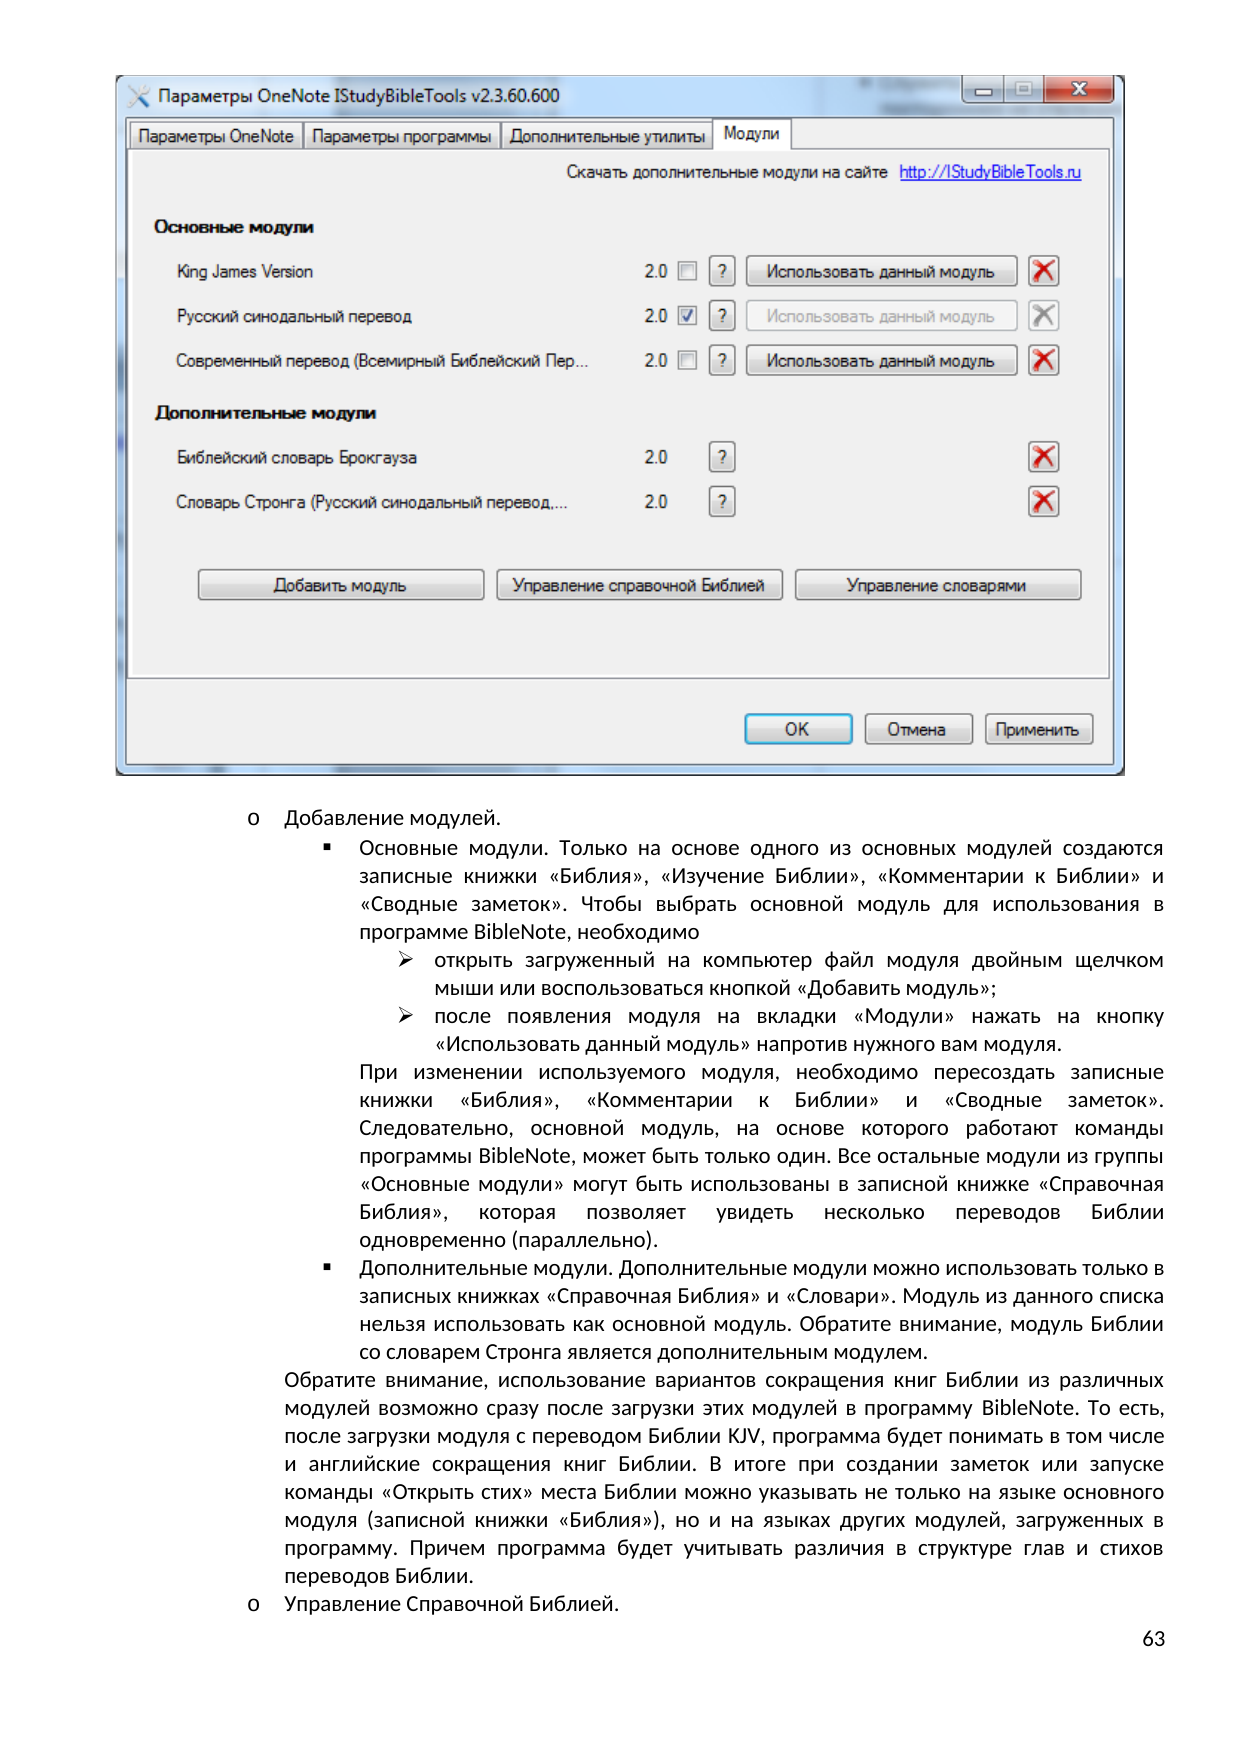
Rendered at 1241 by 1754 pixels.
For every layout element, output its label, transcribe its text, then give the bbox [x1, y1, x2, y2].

text Обратите внимание, использование вариантов сокращения книг Библии из различных модулей возможно сразу после загрузки этих модулей в программу BibleNote. То есть, после загрузки модуля с переводом Библии KJV, программа будет понимать в том числе и английские сокращения книг Библии. В итоге при создании заметок или запуске команды «Открыть стих» места Библии можно указывать не только на языке основного модуля (записной книжки «Библия»), но и на языках других модулей, загруженных в программу. Причем программа будет учитывать различия в структуре глав и стихов переводов Библии. [284, 1365, 1165, 1589]
list Основные модули. Только на основе одного из основных модулей создаются записные книжки «Библия», «Изучение Библии», «Комментарии к Библии» и «Сводные заметок». Чтобы выбрать основной модуль для использования в программе BibleNote, необходимо [322, 833, 1165, 945]
list открыть загруженный на компьютер файл модуля двойным щелчком мыши или воспользоваться кнопкой «Добавить модуль»; [397, 945, 1165, 1001]
picture [115, 75, 1125, 776]
list Дополнительные модули. Дополнительные модули можно использовать только в записных книжках «Справочная Библия» и «Словари». Модуль из данного списка нельзя использовать как основной модуль. Обратите внимание, модуль Библии со словарем Стронга является дополнительным модулем. [322, 1253, 1165, 1365]
list Добавление модулей. [247, 803, 1165, 833]
list При изменении используемого модуля, необходимо пересоздать записные книжки «Библия», «Комментарии к Библии» и «Сводные заметок». Следовательно, основной модуль, на основе которого работают команды программы BibleNote, может быть только один. Все остальные модули из группы «Основные модули» могут быть использованы в записной книжке «Справочная Библия», которая позволяет увидеть несколько переводов Библии одновременно (параллельно). [359, 1057, 1165, 1253]
list Управление Справочной Библией. [247, 1589, 1165, 1618]
list после появления модуля на вкладки «Модули» нажать на кнопку «Использовать данный модуль» напротив нужного вам модуля. [397, 1001, 1165, 1057]
